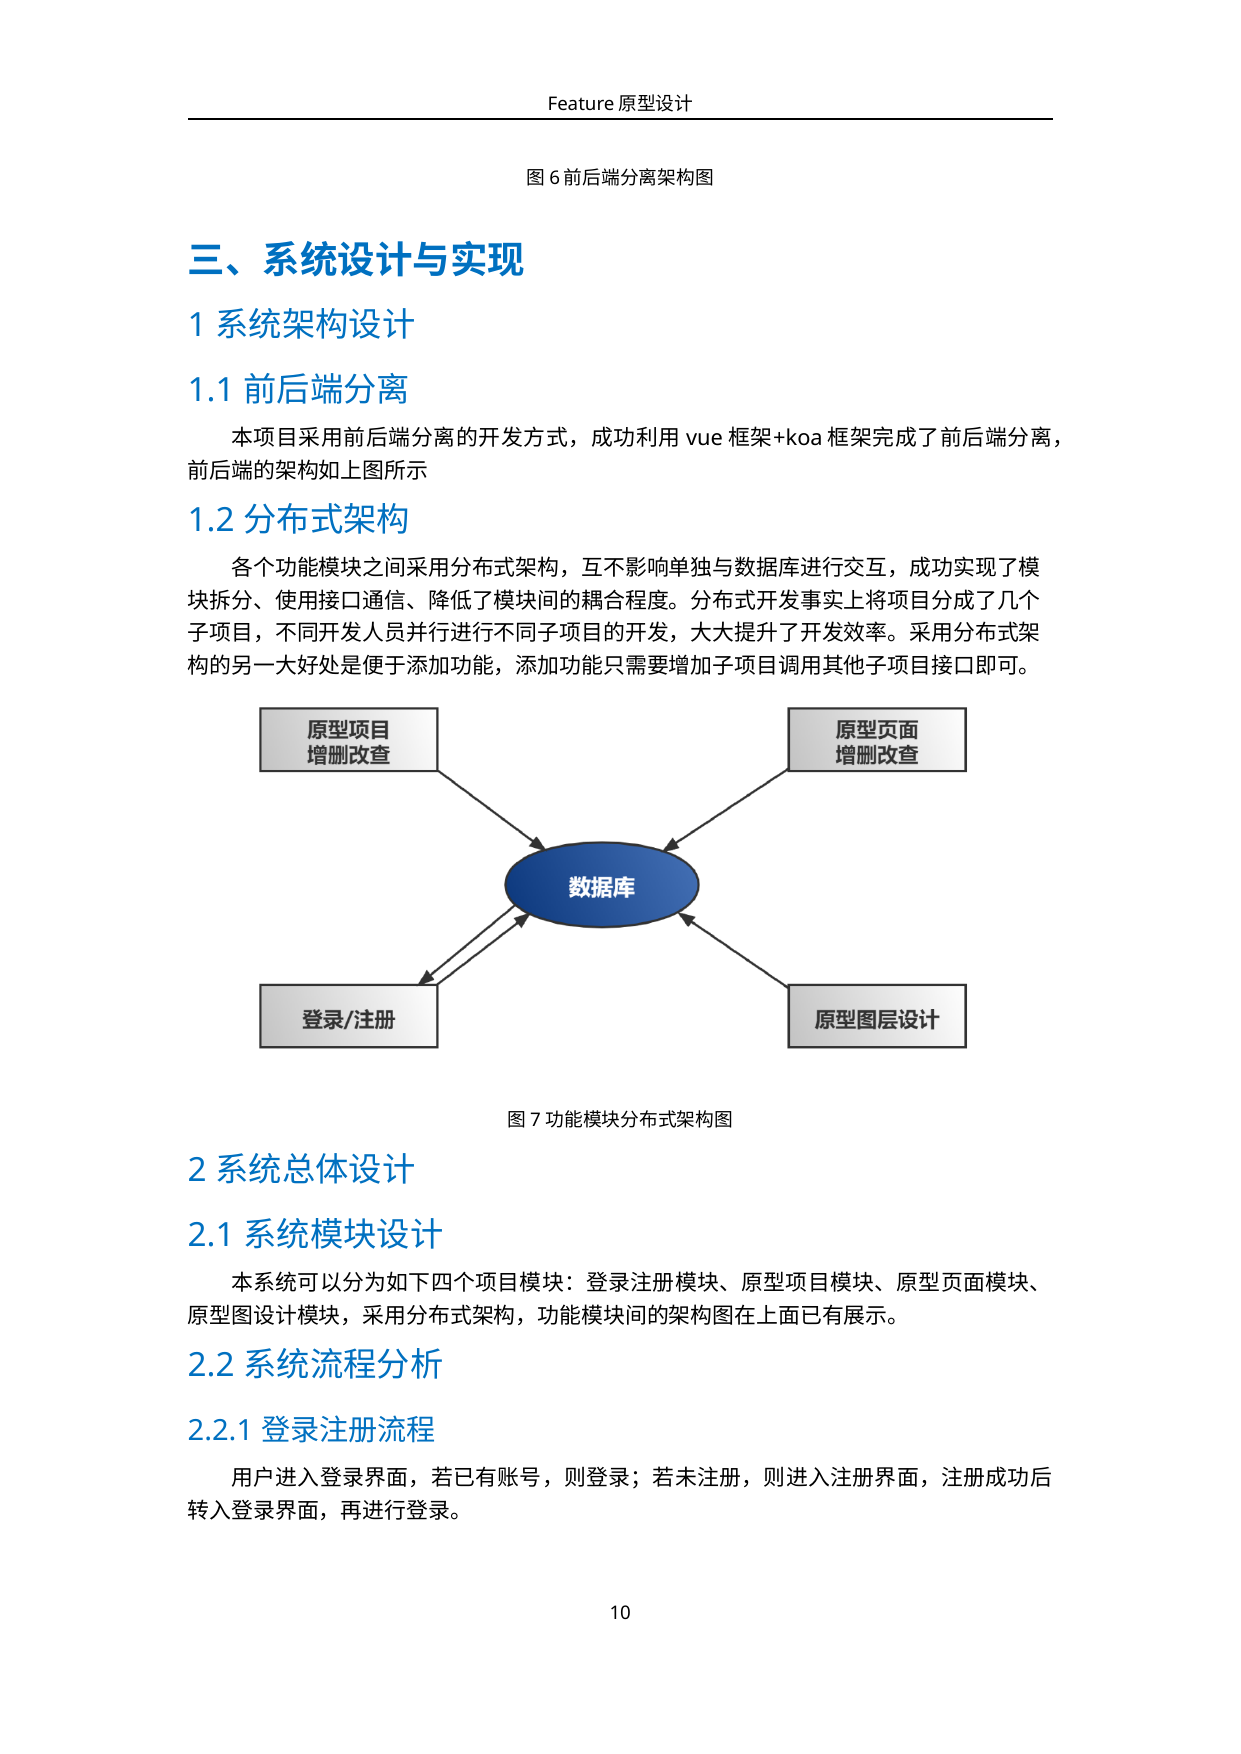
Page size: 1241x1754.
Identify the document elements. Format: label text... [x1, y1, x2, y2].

text 2.2.1 登录注册流程 [187, 1395, 1053, 1460]
text 三、系统设计与实现 [187, 225, 1053, 290]
text 各个功能模块之间采用分布式架构，互不影响单独与数据库进行交互，成功实现了模块拆分、使用接口通信、降低了模块间的耦合程度。分布式开发事实上将项目分成了几个子项目，不同开发人员并行进行不同子项目的开发，大大提升了开发效率。采用分布式架构的另一大好处是便于添加功能，添加功能只需要增加子项目调用其他子项目接口即可。 [187, 550, 1053, 680]
text 图7 功能模块分布式架构图 [187, 1102, 1053, 1135]
text 本项目采用前后端分离的开发方式，成功利用vue框架+koa框架完成了前后端分离，前后端的架构如上图所示 [187, 420, 1053, 485]
text 1 系统架构设计 [187, 290, 1053, 355]
text 1.2 分布式架构 [187, 485, 1053, 550]
text 2.2 系统流程分析 [187, 1330, 1053, 1395]
text 1.1 前后端分离 [187, 355, 1053, 420]
text 图6前后端分离架构图 [187, 160, 1053, 192]
picture [231, 679, 993, 1076]
text 本系统可以分为如下四个项目模块：登录注册模块、原型项目模块、原型页面模块、原型图设计模块，采用分布式架构，功能模块间的架构图在上面已有展示。 [187, 1265, 1053, 1330]
text 用户进入登录界面，若已有账号，则登录；若未注册，则进入注册界面，注册成功后转入登录界面，再进行登录。 [187, 1460, 1053, 1525]
text 2.1 系统模块设计 [187, 1200, 1053, 1265]
text 2 系统总体设计 [187, 1135, 1053, 1200]
